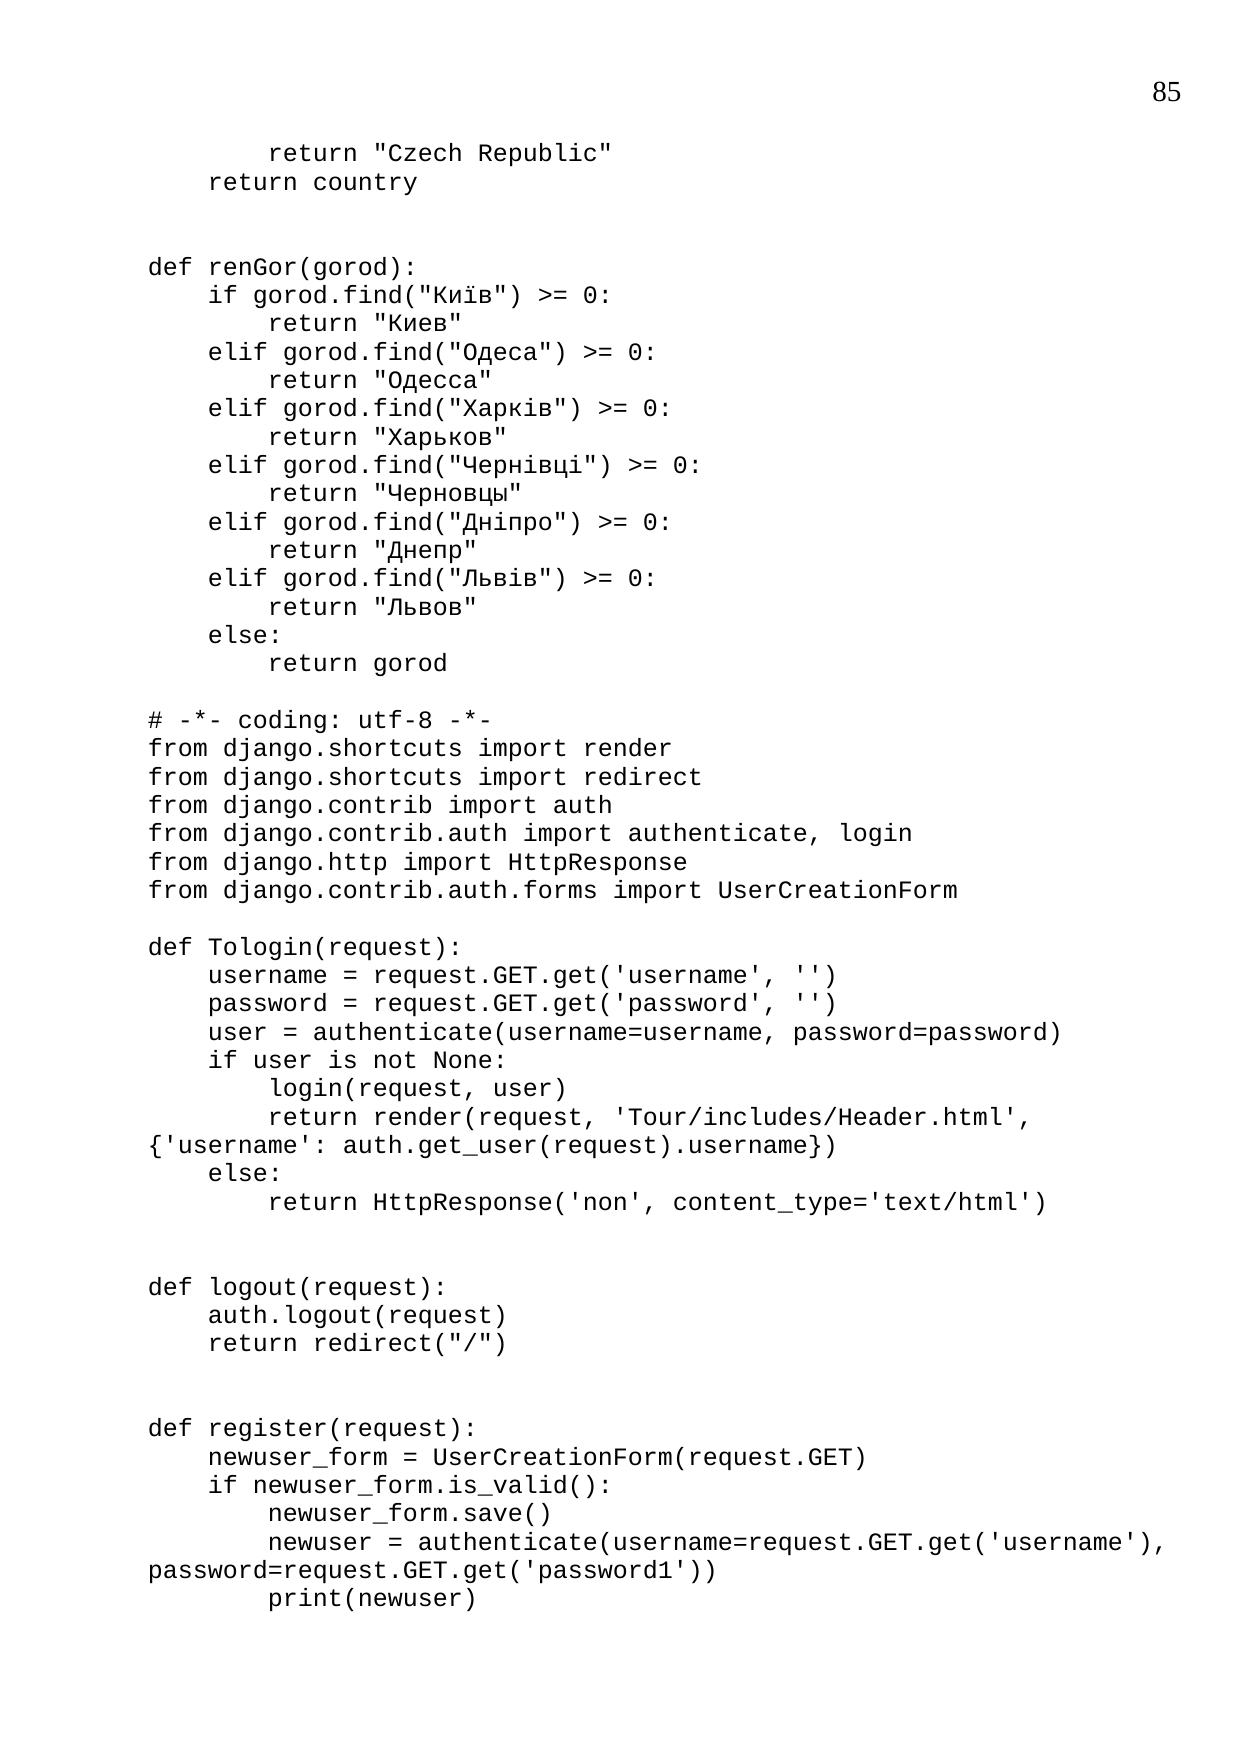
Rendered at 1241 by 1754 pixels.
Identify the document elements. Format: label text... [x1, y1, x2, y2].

text if gorod.find("Київ") >= 0: [148, 283, 1181, 311]
text login(request, user) [148, 1076, 1181, 1104]
text return "Черновцы" [148, 481, 1181, 509]
text def logout(request): [148, 1274, 1181, 1303]
text return "Одесса" [148, 368, 1181, 396]
text def register(request): [148, 1416, 1181, 1444]
text from django.contrib import auth [148, 793, 1181, 821]
text return render(request, 'Tour/includes/Header.html', {'username': auth.get_user(request).username}) [148, 1104, 1181, 1161]
text newuser_form.save() [148, 1501, 1181, 1529]
text return redirect("/") [148, 1331, 1181, 1359]
text return "Киев" [148, 311, 1181, 339]
text else: [148, 1161, 1181, 1189]
text elif gorod.find("Харків") >= 0: [148, 396, 1181, 424]
text return "Львов" [148, 594, 1181, 623]
text if user is not None: [148, 1048, 1181, 1076]
text username = request.GET.get('username', '') [148, 963, 1181, 991]
text return "Харьков" [148, 424, 1181, 453]
text else: [148, 623, 1181, 651]
text newuser_form = UserCreationForm(request.GET) [148, 1444, 1181, 1473]
text return country [148, 169, 1181, 198]
text if newuser_form.is_valid(): [148, 1473, 1181, 1501]
text return "Днепр" [148, 538, 1181, 566]
text print(newuser) [148, 1586, 1181, 1614]
text from django.http import HttpResponse [148, 849, 1181, 878]
text user = authenticate(username=username, password=password) [148, 1019, 1181, 1048]
text password = request.GET.get('password', '') [148, 991, 1181, 1019]
text elif gorod.find("Дніпро") >= 0: [148, 509, 1181, 538]
text elif gorod.find("Одеса") >= 0: [148, 339, 1181, 368]
text return HttpResponse('non', content_type='text/html') [148, 1189, 1181, 1218]
text newuser = authenticate(username=request.GET.get('username'), password=request.GET.get('password1')) [148, 1529, 1181, 1586]
text elif gorod.find("Львів") >= 0: [148, 566, 1181, 594]
text from django.contrib.auth.forms import UserCreationForm [148, 878, 1181, 906]
text # -*- coding: utf-8 -*- [148, 708, 1181, 736]
text return gorod [148, 651, 1181, 679]
text def renGor(gorod): [148, 254, 1181, 283]
text from django.contrib.auth import authenticate, login [148, 821, 1181, 849]
text from django.shortcuts import redirect [148, 764, 1181, 793]
text from django.shortcuts import render [148, 736, 1181, 764]
text elif gorod.find("Чернівці") >= 0: [148, 453, 1181, 481]
text def Tologin(request): [148, 934, 1181, 963]
text return "Czech Republic" [148, 141, 1181, 169]
text auth.logout(request) [148, 1303, 1181, 1331]
